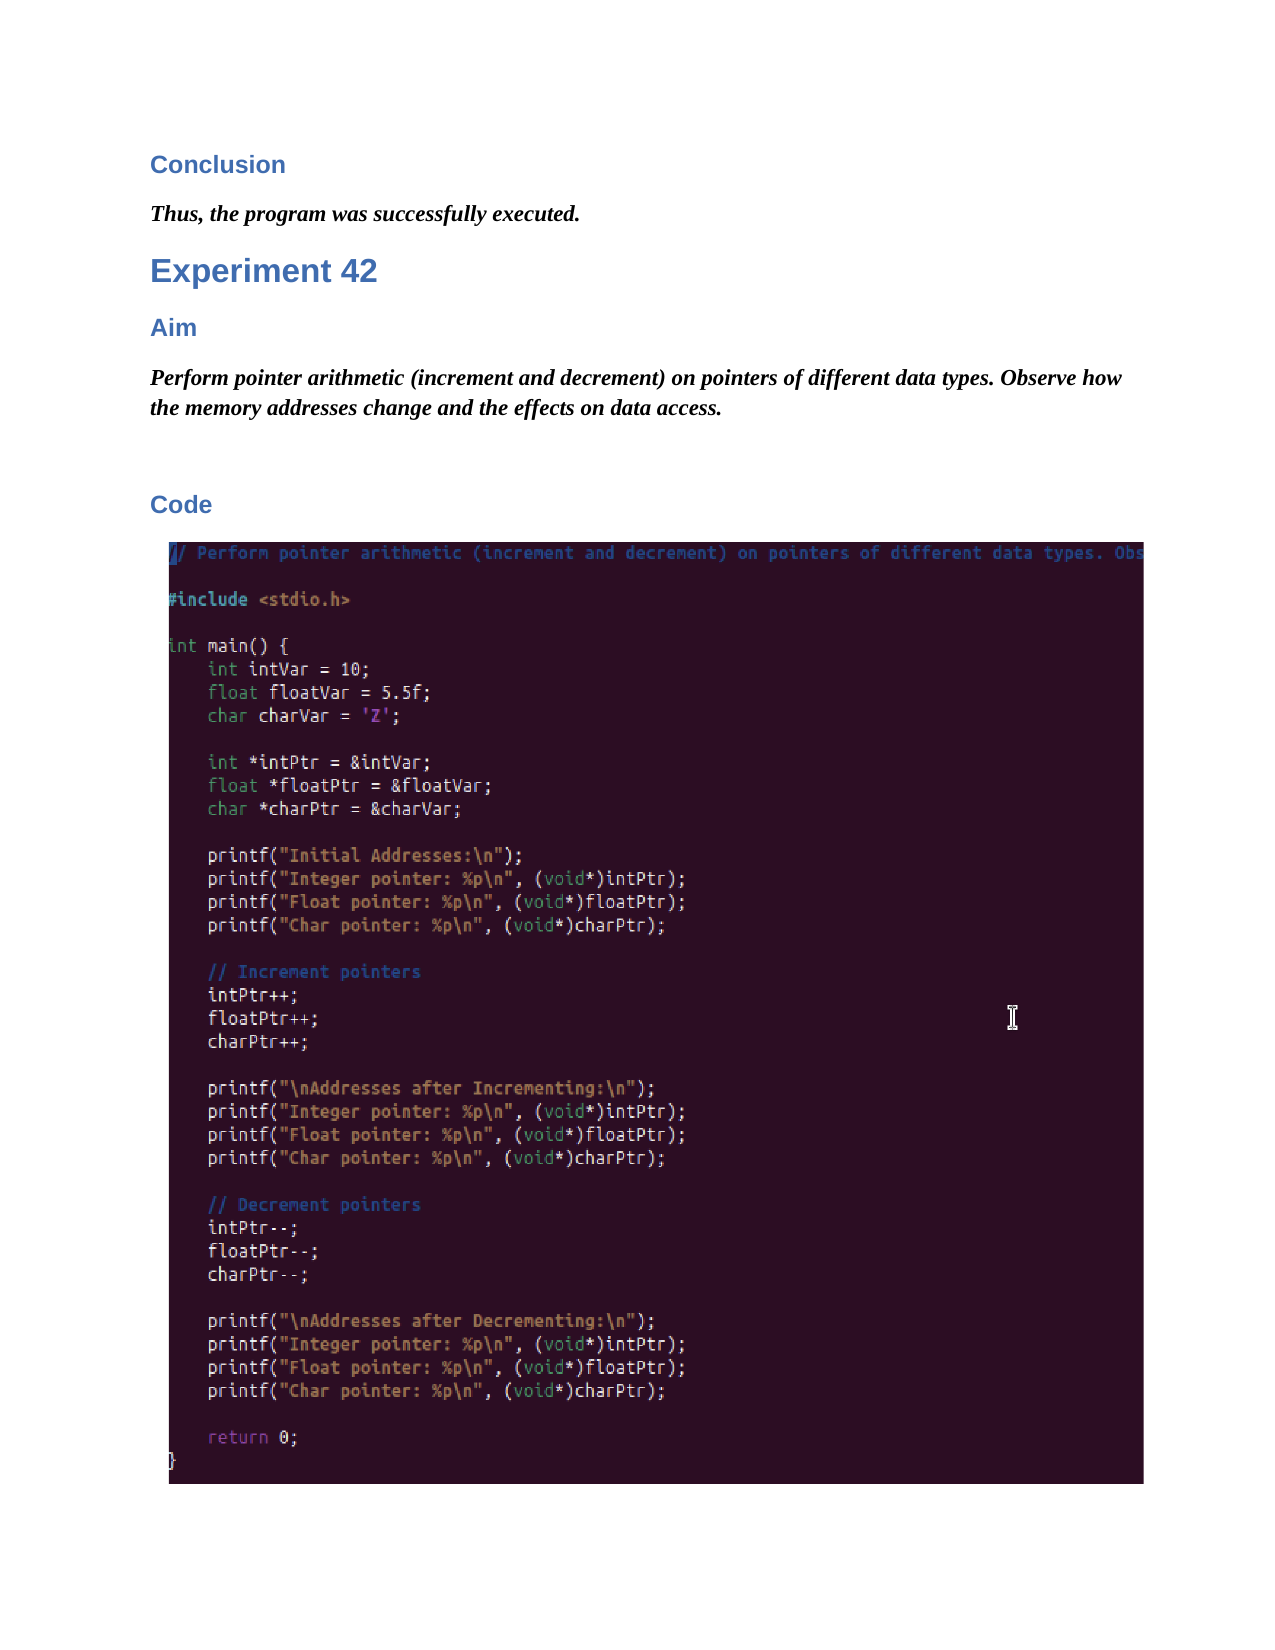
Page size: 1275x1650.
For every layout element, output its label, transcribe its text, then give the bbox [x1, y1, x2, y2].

text Experiment 42 [150, 251, 1125, 290]
text Conclusion [150, 150, 1125, 179]
text Perform pointer arithmetic (increment and decrement) on pointers of different data types. Observe how the memory addresses change and the effects on data access. [150, 364, 1125, 421]
text Code [150, 489, 1125, 518]
text Aim [150, 313, 1125, 342]
text Thus, the program was successfully executed. [150, 201, 1125, 227]
